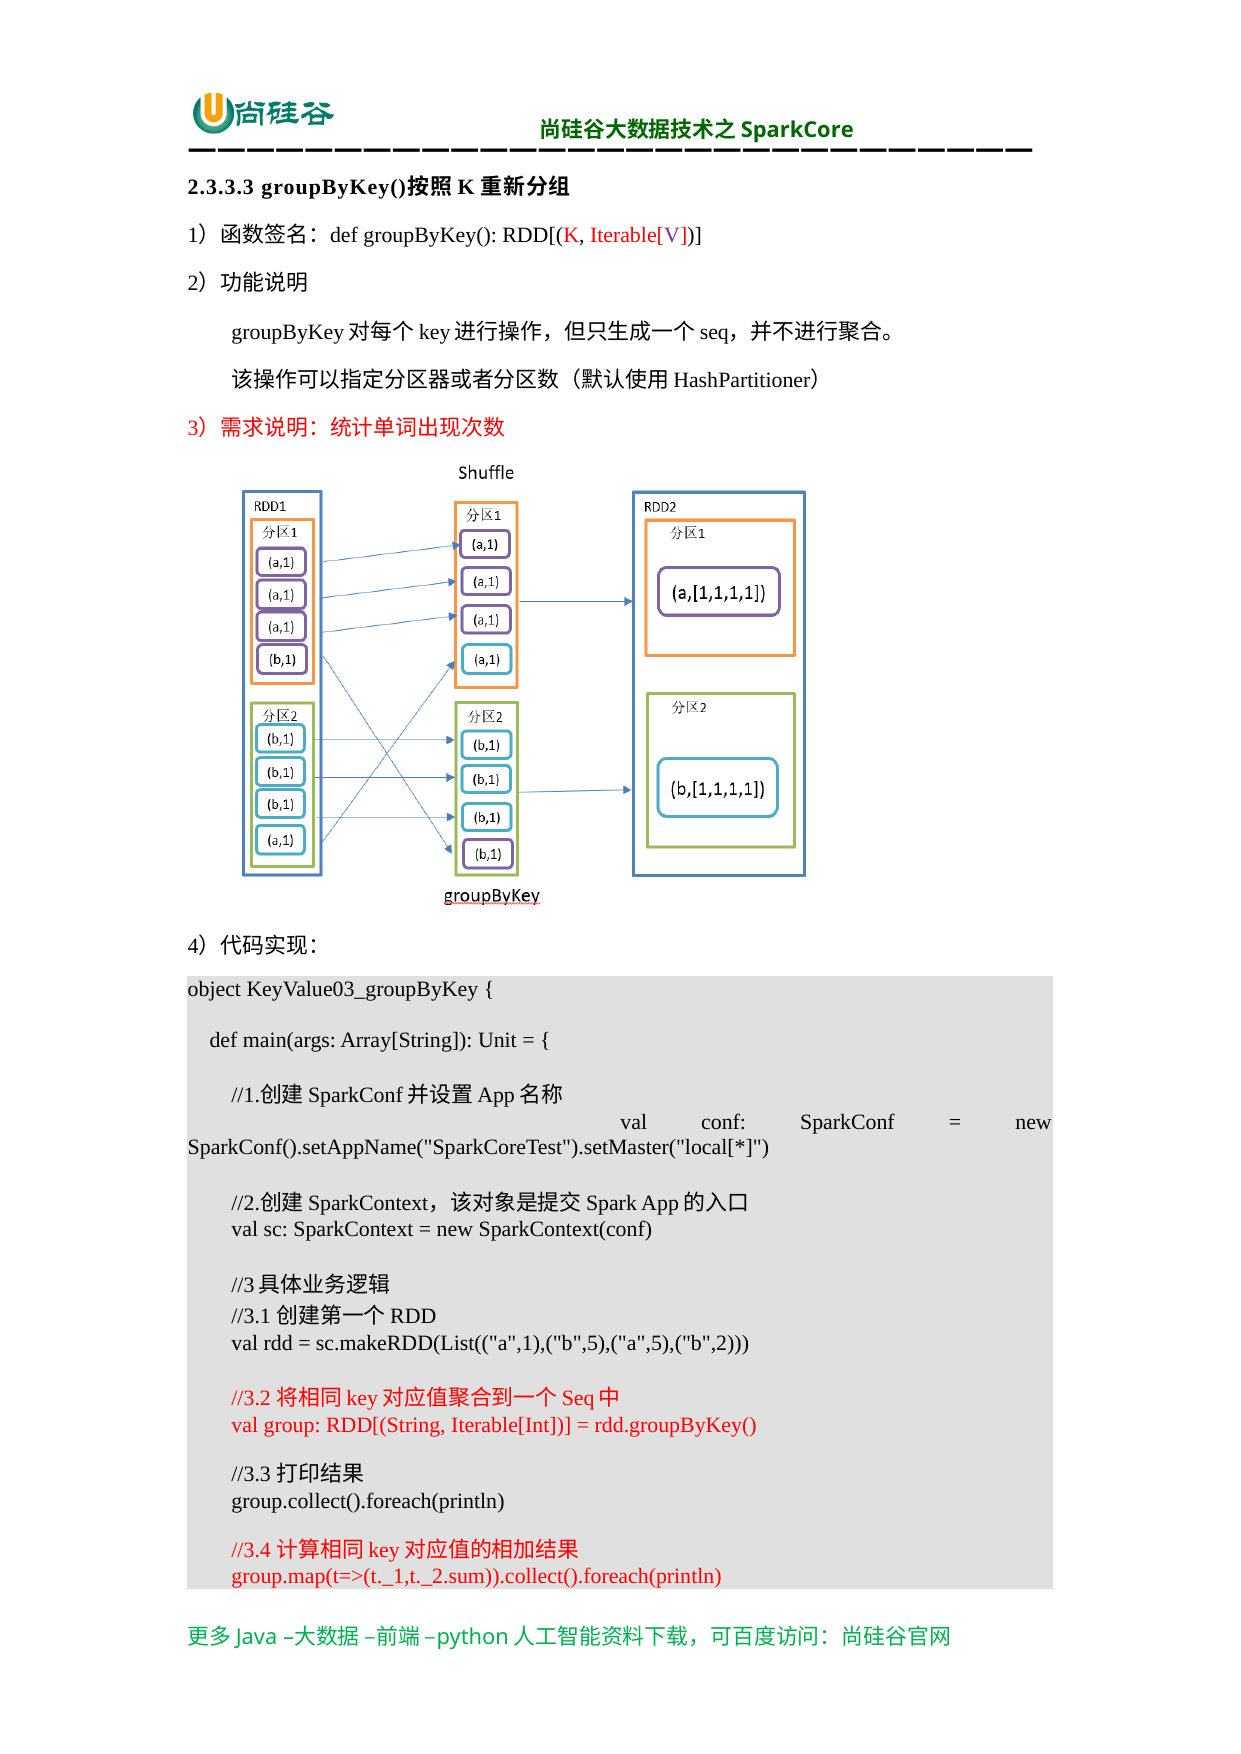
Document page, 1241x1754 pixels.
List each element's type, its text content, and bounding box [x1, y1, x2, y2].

text //2.创建SparkContext，该对象是提交Spark App的入口 [187, 1184, 1053, 1216]
text 3）需求说明：统计单词出现次数 [187, 410, 1053, 442]
text def main(args: Array[String]): Unit = { [187, 1027, 1053, 1052]
text val sc: SparkContext = new SparkContext(conf) [187, 1216, 1053, 1241]
text group.collect().foreach(println) [187, 1488, 1053, 1513]
subtitle 2.3.3.3 groupByKey()按照K重新分组 [187, 168, 1053, 201]
text group.map(t=>(t._1,t._2.sum)).collect().foreach(println) [187, 1563, 1053, 1589]
text //3具体业务逻辑 [187, 1267, 1053, 1298]
text val group: RDD[(String, Iterable[Int])] = rdd.groupByKey() [187, 1412, 1053, 1437]
text //3.2 将相同key对应值聚合到一个Seq中 [187, 1380, 1053, 1412]
text 2）功能说明 [187, 265, 1053, 297]
text //3.1 创建第一个RDD [187, 1298, 1053, 1330]
text //3.3 打印结果 [187, 1456, 1053, 1488]
text groupByKey对每个key进行操作，但只生成一个seq，并不进行聚合。 [187, 313, 1053, 346]
text val rdd = sc.makeRDD(List(("a",1),("b",5),("a",5),("b",2))) [187, 1330, 1053, 1355]
text val conf: SparkConf = new SparkConf().setAppName("SparkCoreTest").setMaster("local[*]") [187, 1109, 1053, 1159]
text 4）代码实现： [187, 928, 1053, 961]
text 1）函数签名：def groupByKey(): RDD[(K, Iterable[V])] [187, 217, 1053, 249]
text //3.4 计算相同key对应值的相加结果 [187, 1532, 1053, 1563]
text object KeyValue03_groupByKey { [187, 976, 1053, 1002]
text 该操作可以指定分区器或者分区数（默认使用HashPartitioner） [187, 362, 1053, 394]
text //1.创建SparkConf并设置App名称 [187, 1077, 1053, 1109]
